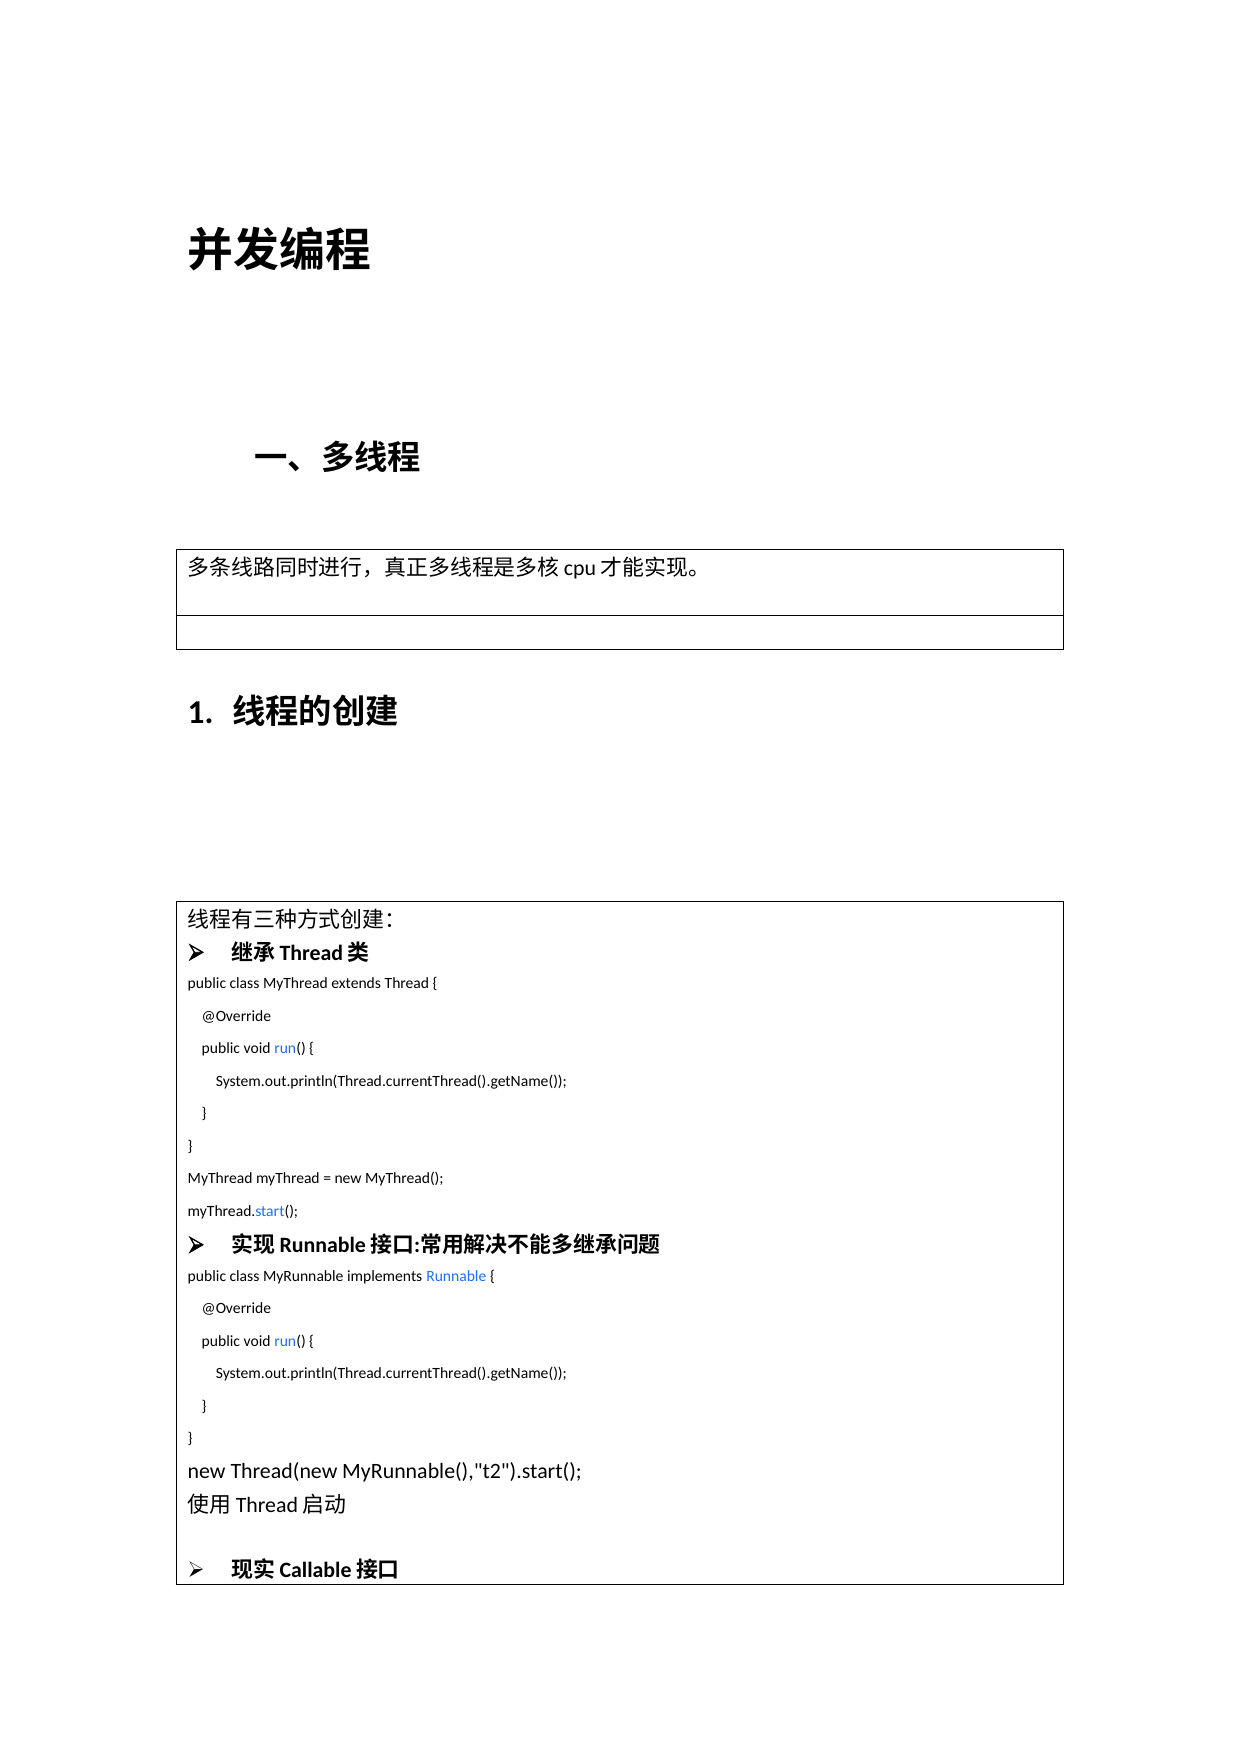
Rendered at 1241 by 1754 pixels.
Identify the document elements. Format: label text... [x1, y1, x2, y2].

subtitle 多线程 [187, 422, 1053, 487]
subtitle 线程的创建 [187, 677, 1053, 742]
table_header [177, 902, 1063, 1584]
subtitle 并发编程 [187, 197, 1053, 295]
table_cell [177, 616, 1063, 648]
table_header 多条线路同时进行，真正多线程是多核cpu才能实现。 [177, 550, 1063, 615]
